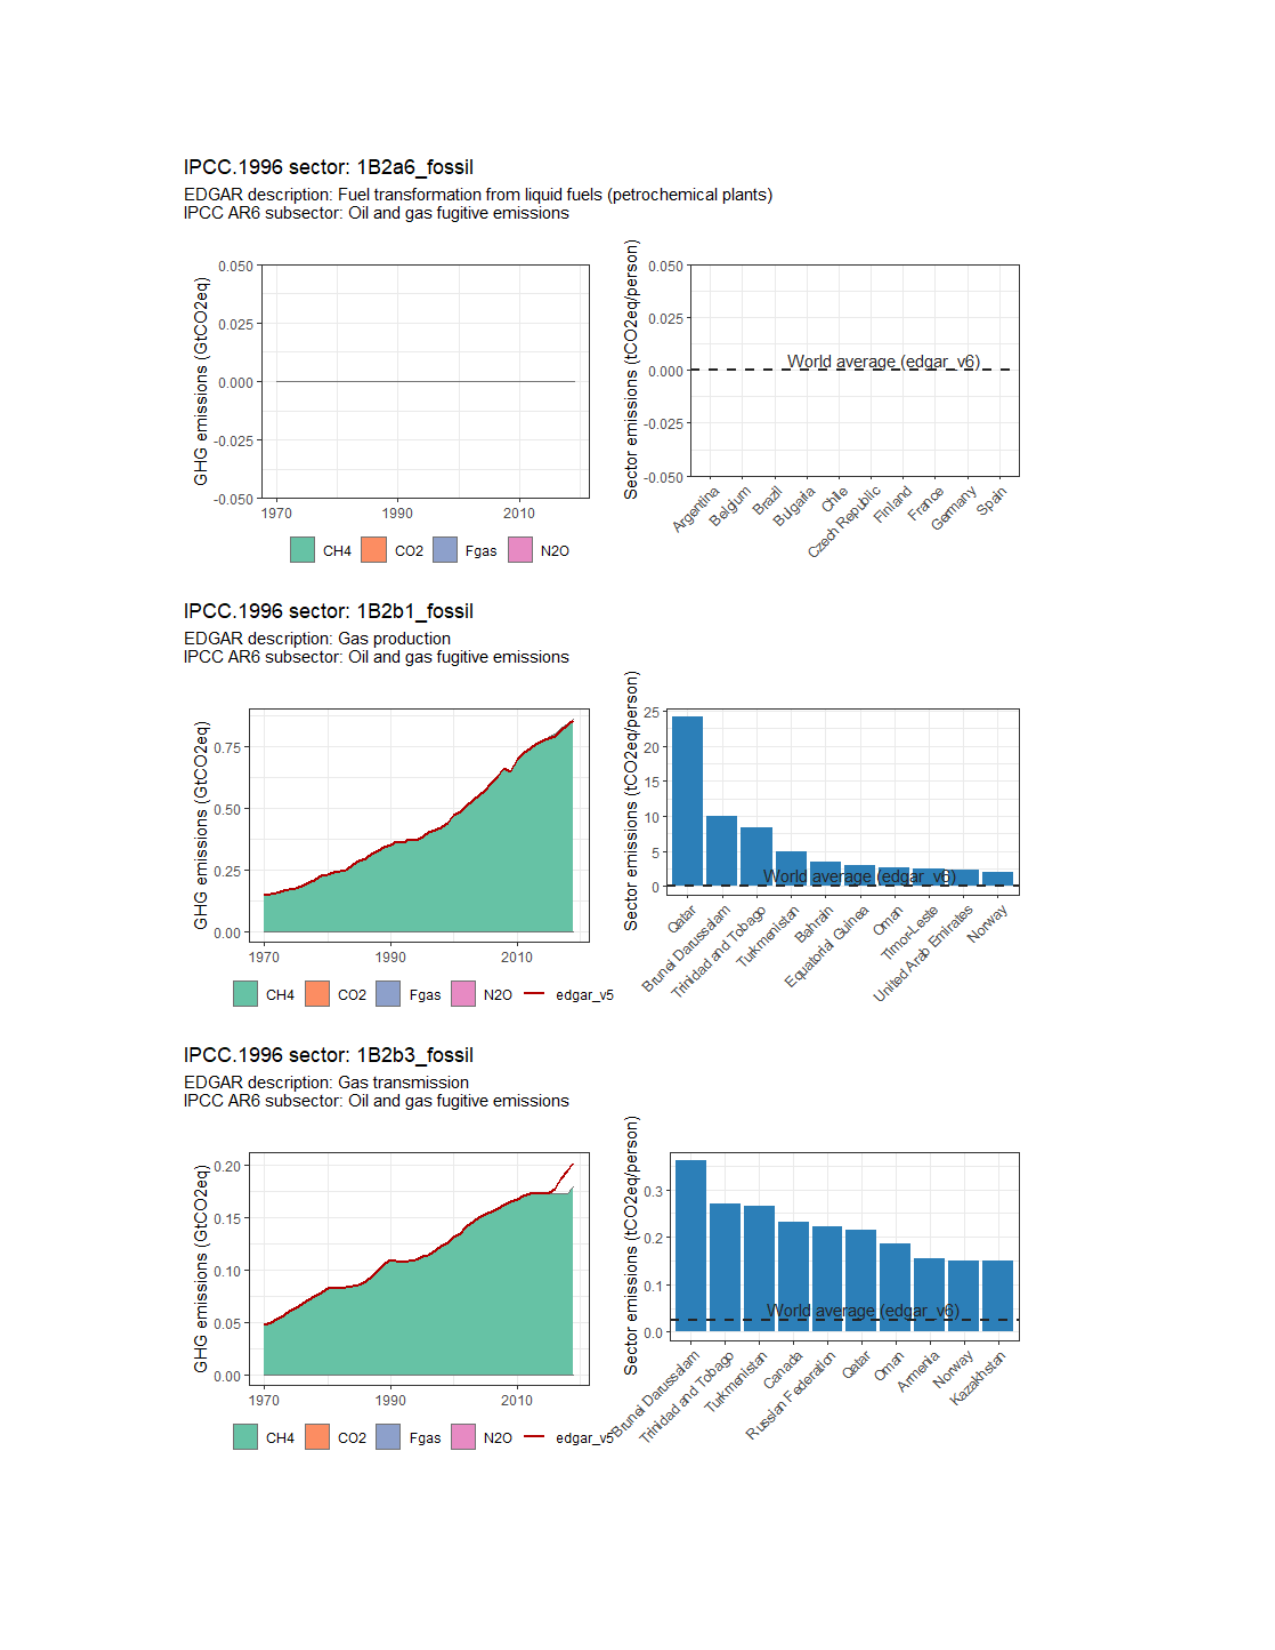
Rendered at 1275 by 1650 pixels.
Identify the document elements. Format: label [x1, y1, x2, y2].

picture [168, 1037, 1044, 1475]
picture [168, 593, 1044, 1032]
picture [168, 150, 1044, 588]
